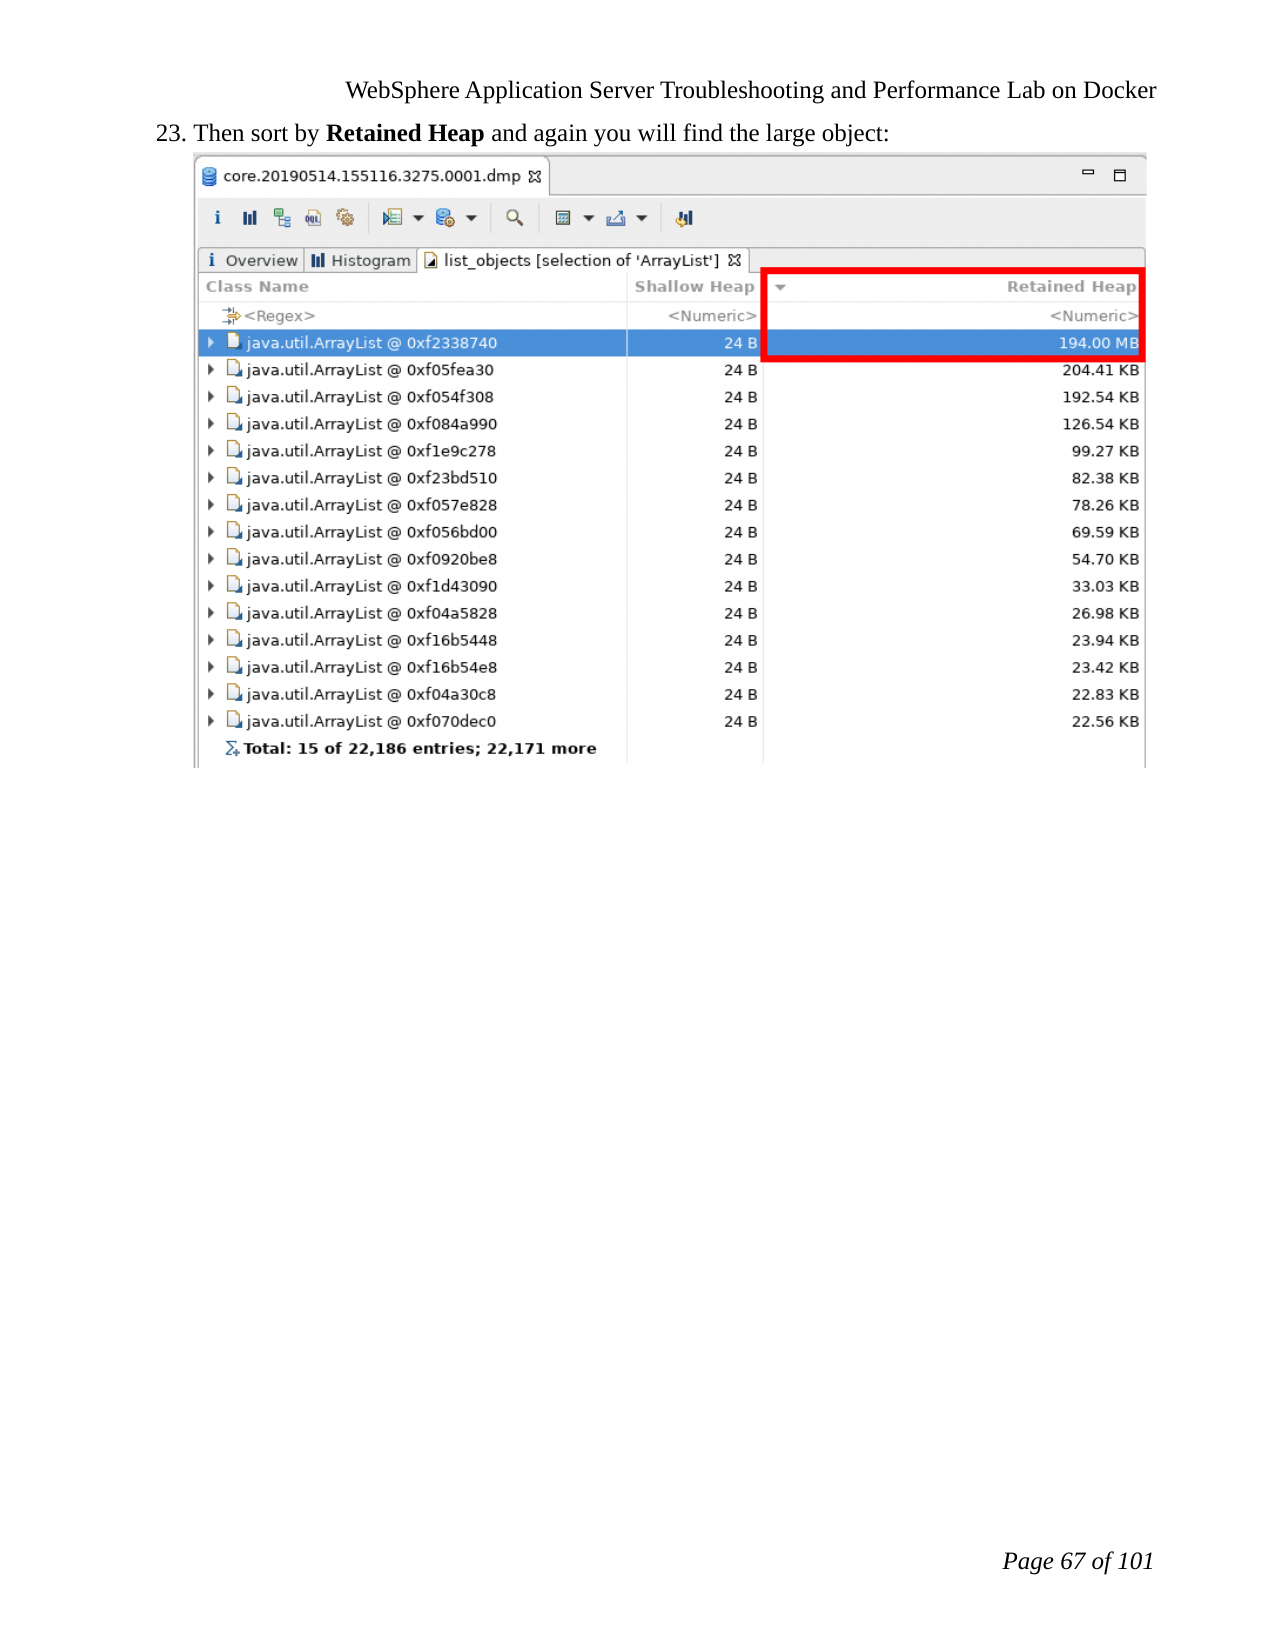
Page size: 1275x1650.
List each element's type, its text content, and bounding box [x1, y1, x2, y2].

picture [193, 152, 1147, 768]
